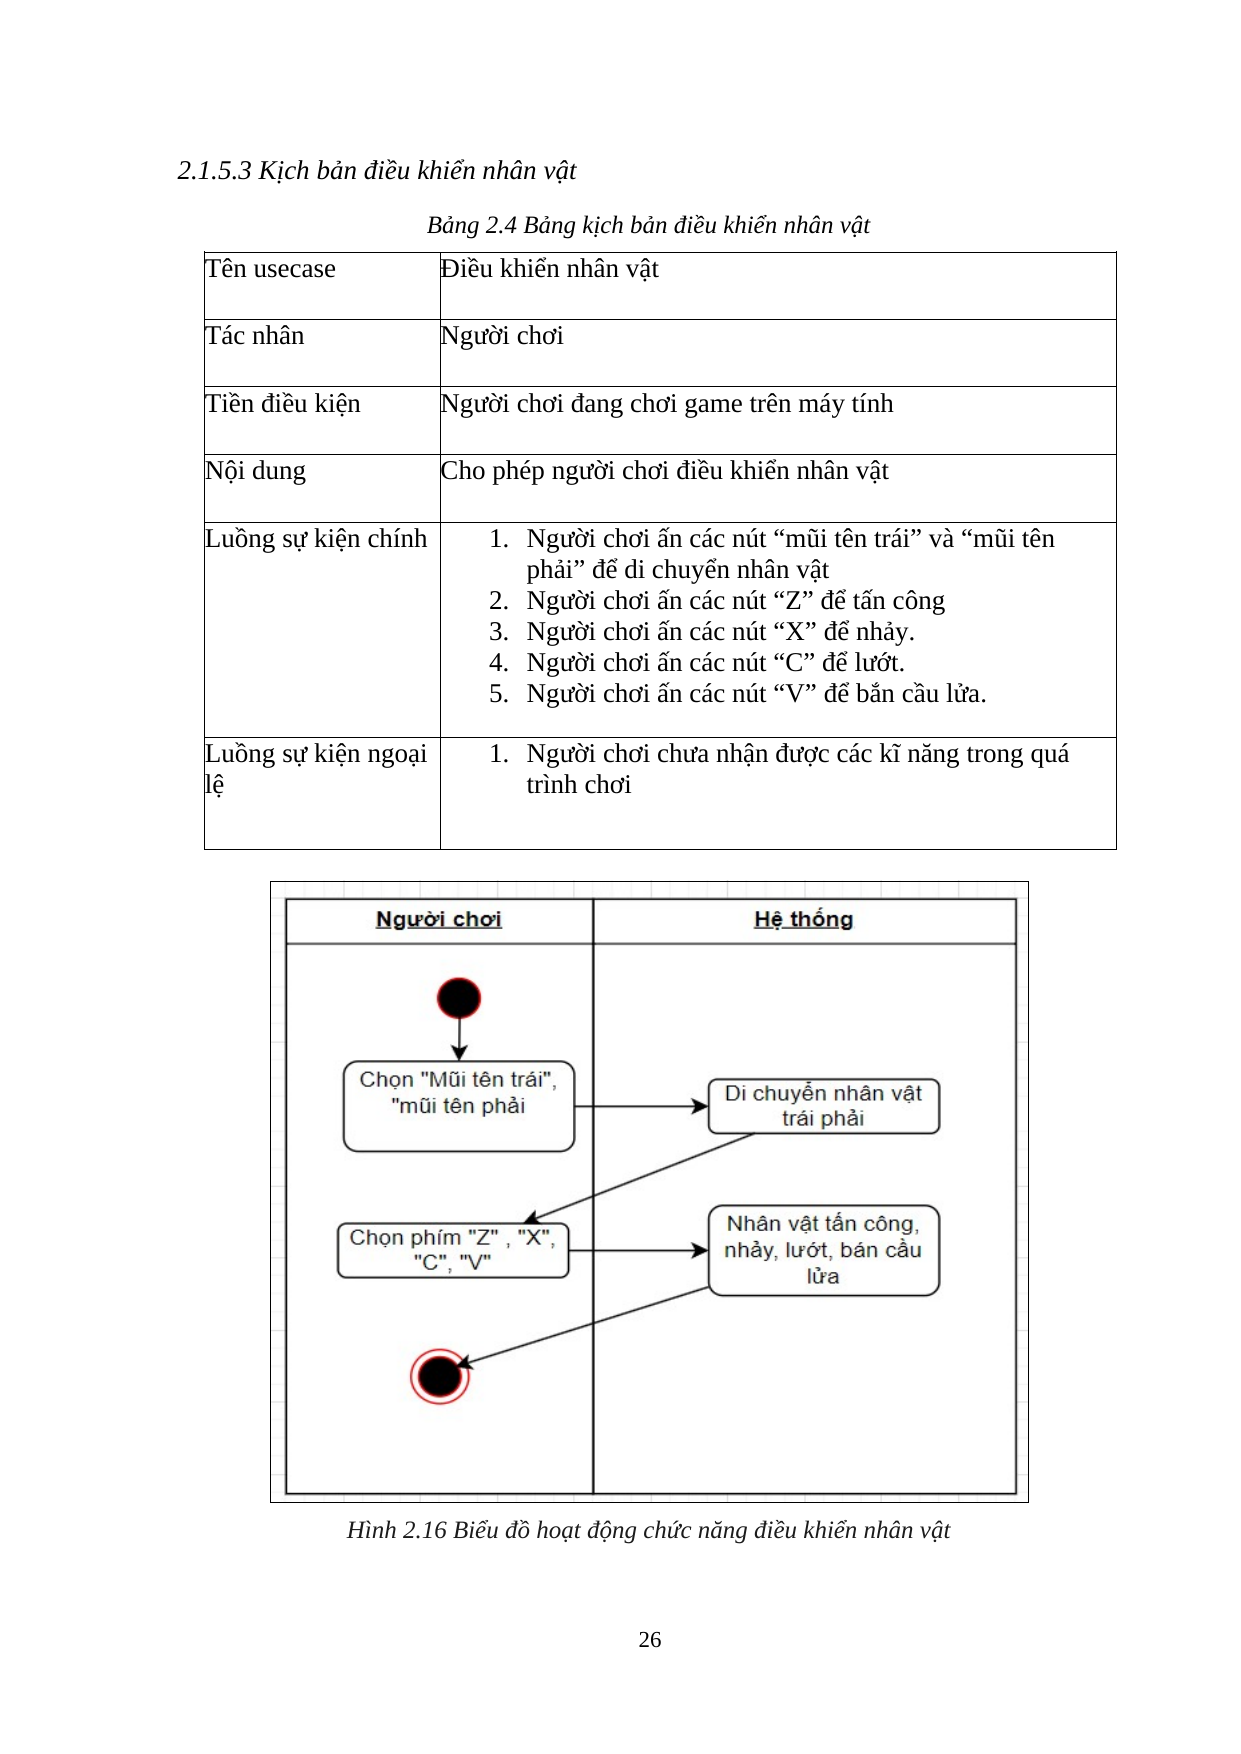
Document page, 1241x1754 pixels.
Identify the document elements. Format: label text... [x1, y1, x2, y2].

text Hình 2.16 Biểu đồ hoạt động chức năng điều khiển nhân vật [177, 1515, 1122, 1544]
table_cell Người chơi [441, 320, 1116, 386]
text Bảng 2.4 Bảng kịch bản điều khiển nhân vật [177, 210, 1122, 239]
table_cell Người chơi chưa nhận được các kĩ năng trong quá trình chơi [441, 738, 1116, 849]
table_cell Người chơi đang chơi game trên máy tính [441, 387, 1116, 454]
table_cell Tiền điều kiện [205, 387, 440, 454]
table_cell Người chơi ấn các nút “mũi tên trái” và “mũi tên phải” để di chuyển nhân vật Người chơi ấn các nút “Z” để tấn công Người chơi ấn các nút “X” để nhảy. Người chơi ấn các nút “C” để lướt. Người chơi ấn các nút “V” để bắn cầu lửa. [441, 523, 1116, 736]
table_cell Cho phép người chơi điều khiển nhân vật [441, 455, 1116, 521]
subtitle 2.1.5.3 Kịch bản điều khiển nhân vật [177, 154, 1122, 185]
table_cell Nội dung [205, 455, 440, 521]
table_cell Luồng sự kiện chính [205, 523, 440, 736]
table_header Tên usecase [205, 253, 440, 319]
table_cell Tác nhân [205, 320, 440, 386]
picture [271, 882, 1028, 1502]
table_header Điều khiển nhân vật [441, 253, 1116, 319]
table_cell Luồng sự kiện ngoại lệ [205, 738, 440, 849]
